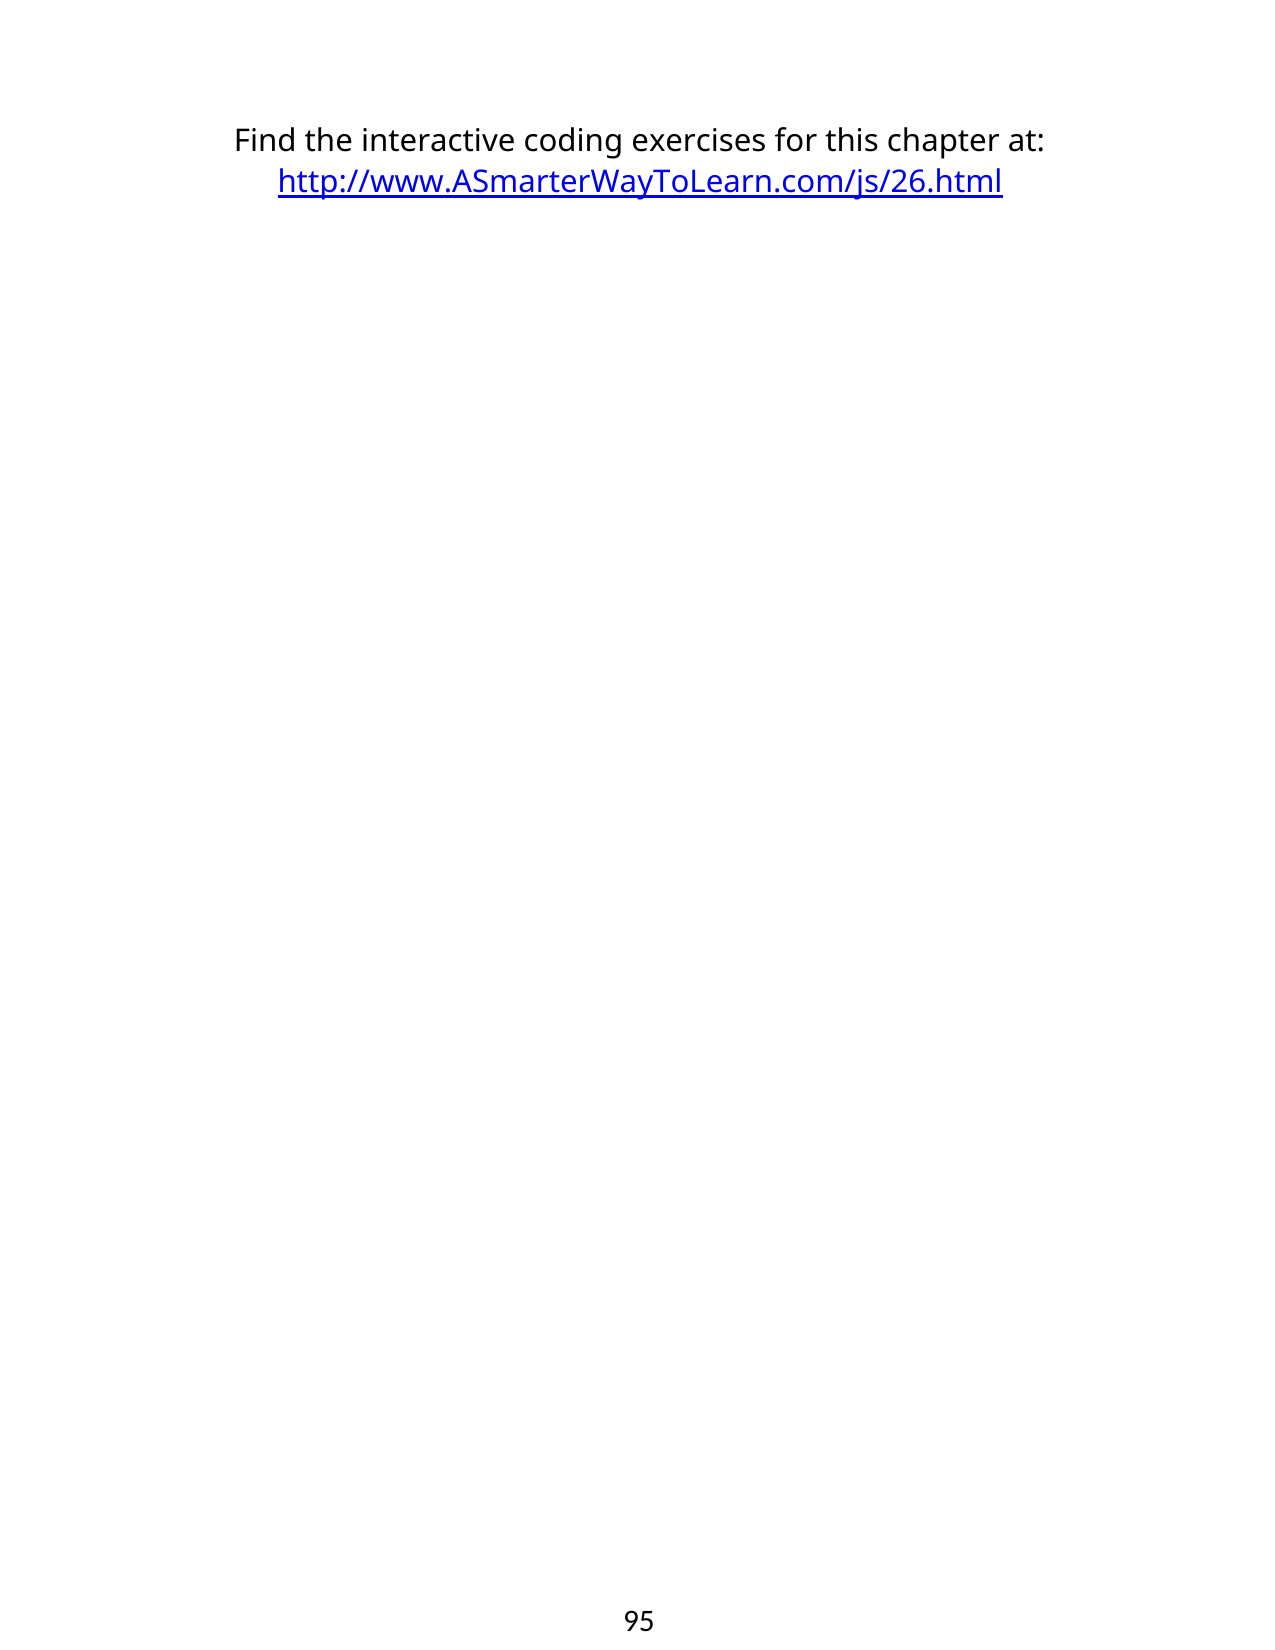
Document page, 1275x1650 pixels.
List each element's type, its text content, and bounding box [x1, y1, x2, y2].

text Find the interactive coding exercises for this chapter at: http://www.ASmarterWayToLearn.com/js/26.html [52, 118, 1227, 202]
